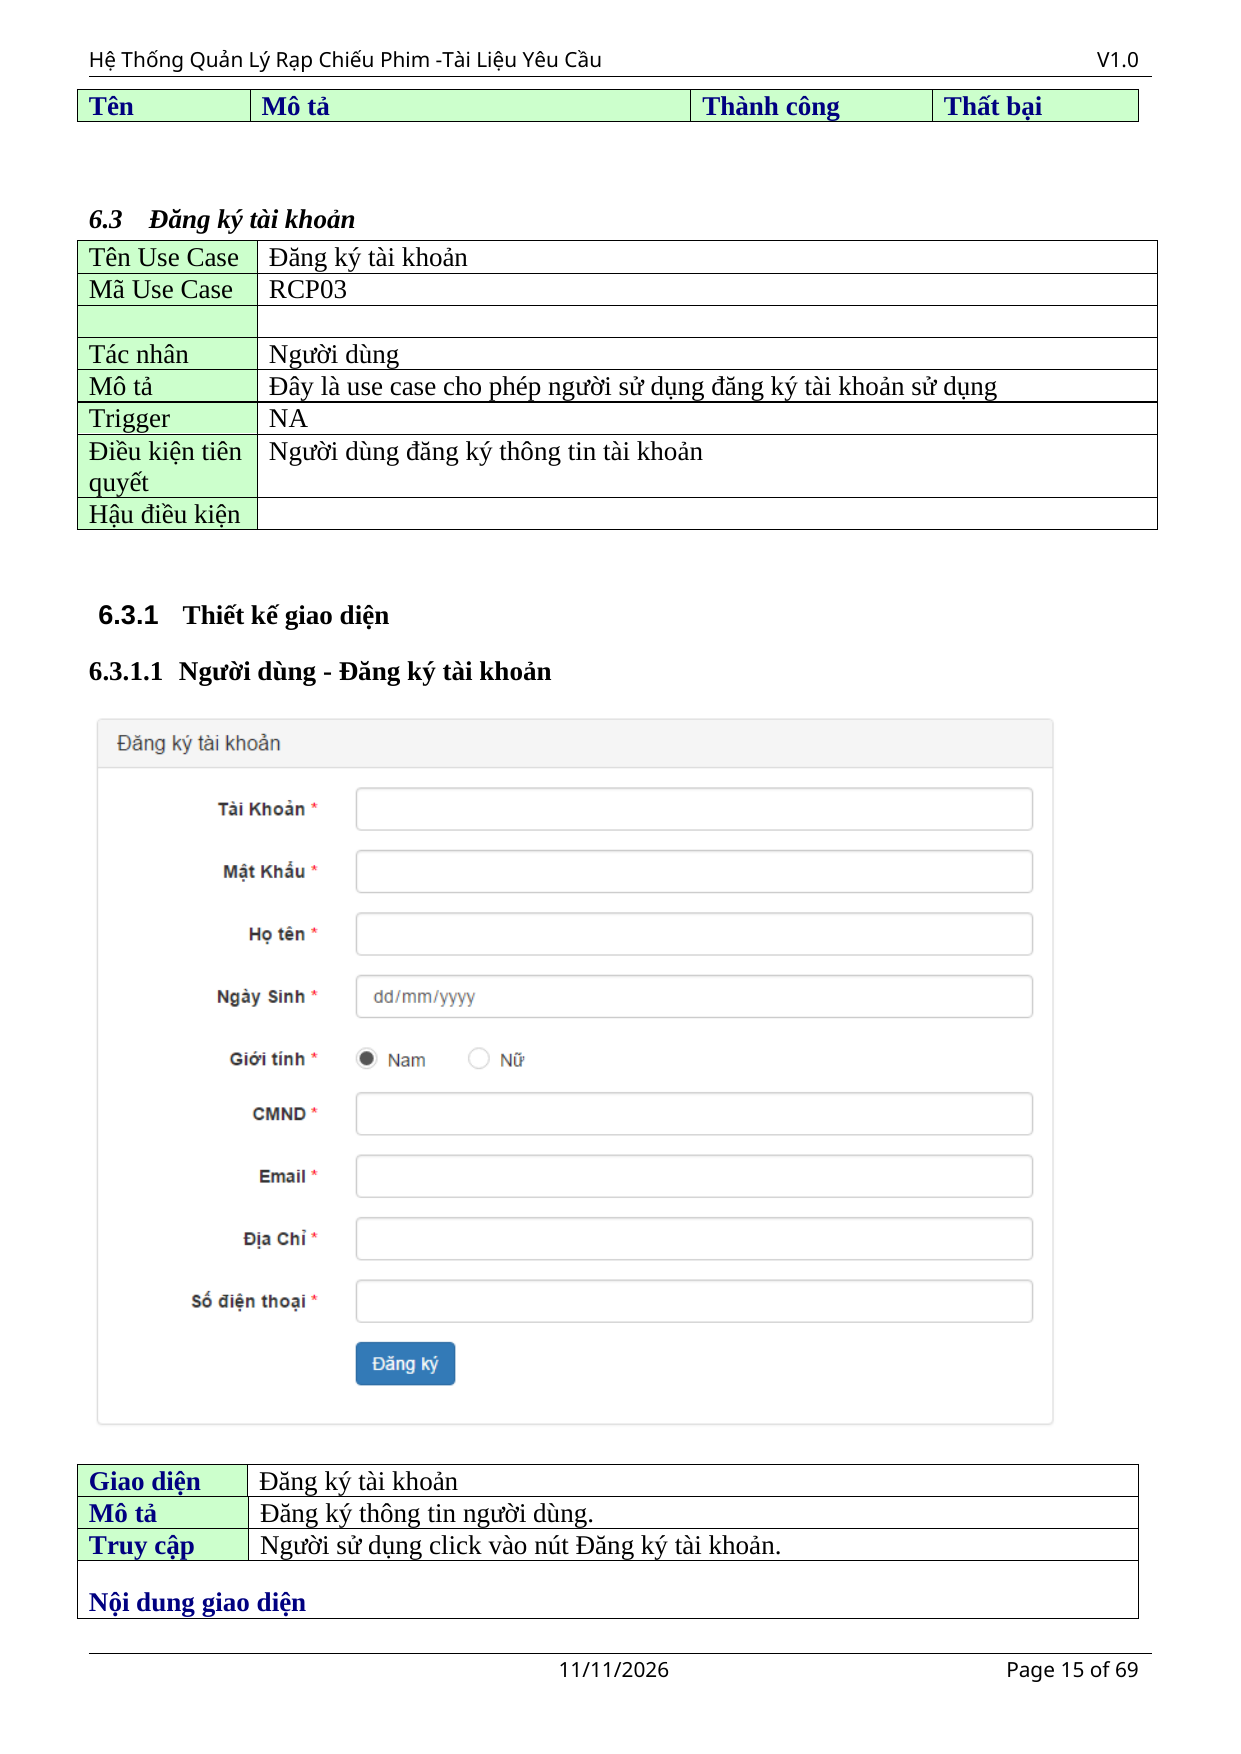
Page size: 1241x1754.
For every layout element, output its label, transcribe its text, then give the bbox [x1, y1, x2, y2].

table_cell Người sử dụng click vào nút Đăng ký tài khoản. [249, 1529, 1138, 1560]
table_cell Người dùng [258, 338, 1157, 369]
table_cell Mô tả [78, 1497, 248, 1528]
table_cell Điều kiện tiên quyết [78, 435, 257, 497]
picture [88, 711, 1064, 1439]
table_cell Hậu điều kiện [78, 498, 257, 529]
subtitle Thiết kế giao diện [98, 599, 1152, 630]
table_cell RCP03 [258, 274, 1157, 305]
table_cell Thành công [691, 90, 932, 121]
table_cell Trigger [78, 403, 257, 433]
table_cell [258, 306, 1157, 337]
table_cell [258, 498, 1157, 529]
table_cell Tác nhân [78, 338, 257, 369]
table_cell Mô tả [78, 370, 257, 401]
table_cell Mã Use Case [78, 274, 257, 305]
table_cell Truy cập [78, 1529, 248, 1560]
table_cell Thất bại [933, 90, 1138, 121]
subtitle Người dùng - Đăng ký tài khoản [89, 655, 1152, 686]
table_cell Mô tả [251, 90, 690, 121]
table_cell Đăng ký thông tin người dùng. [249, 1497, 1138, 1528]
table_header Tên Use Case [78, 241, 257, 273]
table_cell Nội dung giao diện [78, 1561, 1138, 1618]
table_cell [78, 306, 257, 337]
table_header Đăng ký tài khoản [248, 1465, 1138, 1496]
table_cell NA [258, 403, 1157, 433]
table_cell Người dùng đăng ký thông tin tài khoản [258, 435, 1157, 497]
table_cell Tên [78, 90, 250, 121]
table_header Đăng ký tài khoản [258, 241, 1157, 273]
table_cell Đây là use case cho phép người sử dụng đăng ký tài khoản sử dụng [258, 370, 1157, 401]
subtitle Đăng ký tài khoản [89, 203, 1152, 234]
table_header Giao diện [78, 1465, 247, 1496]
